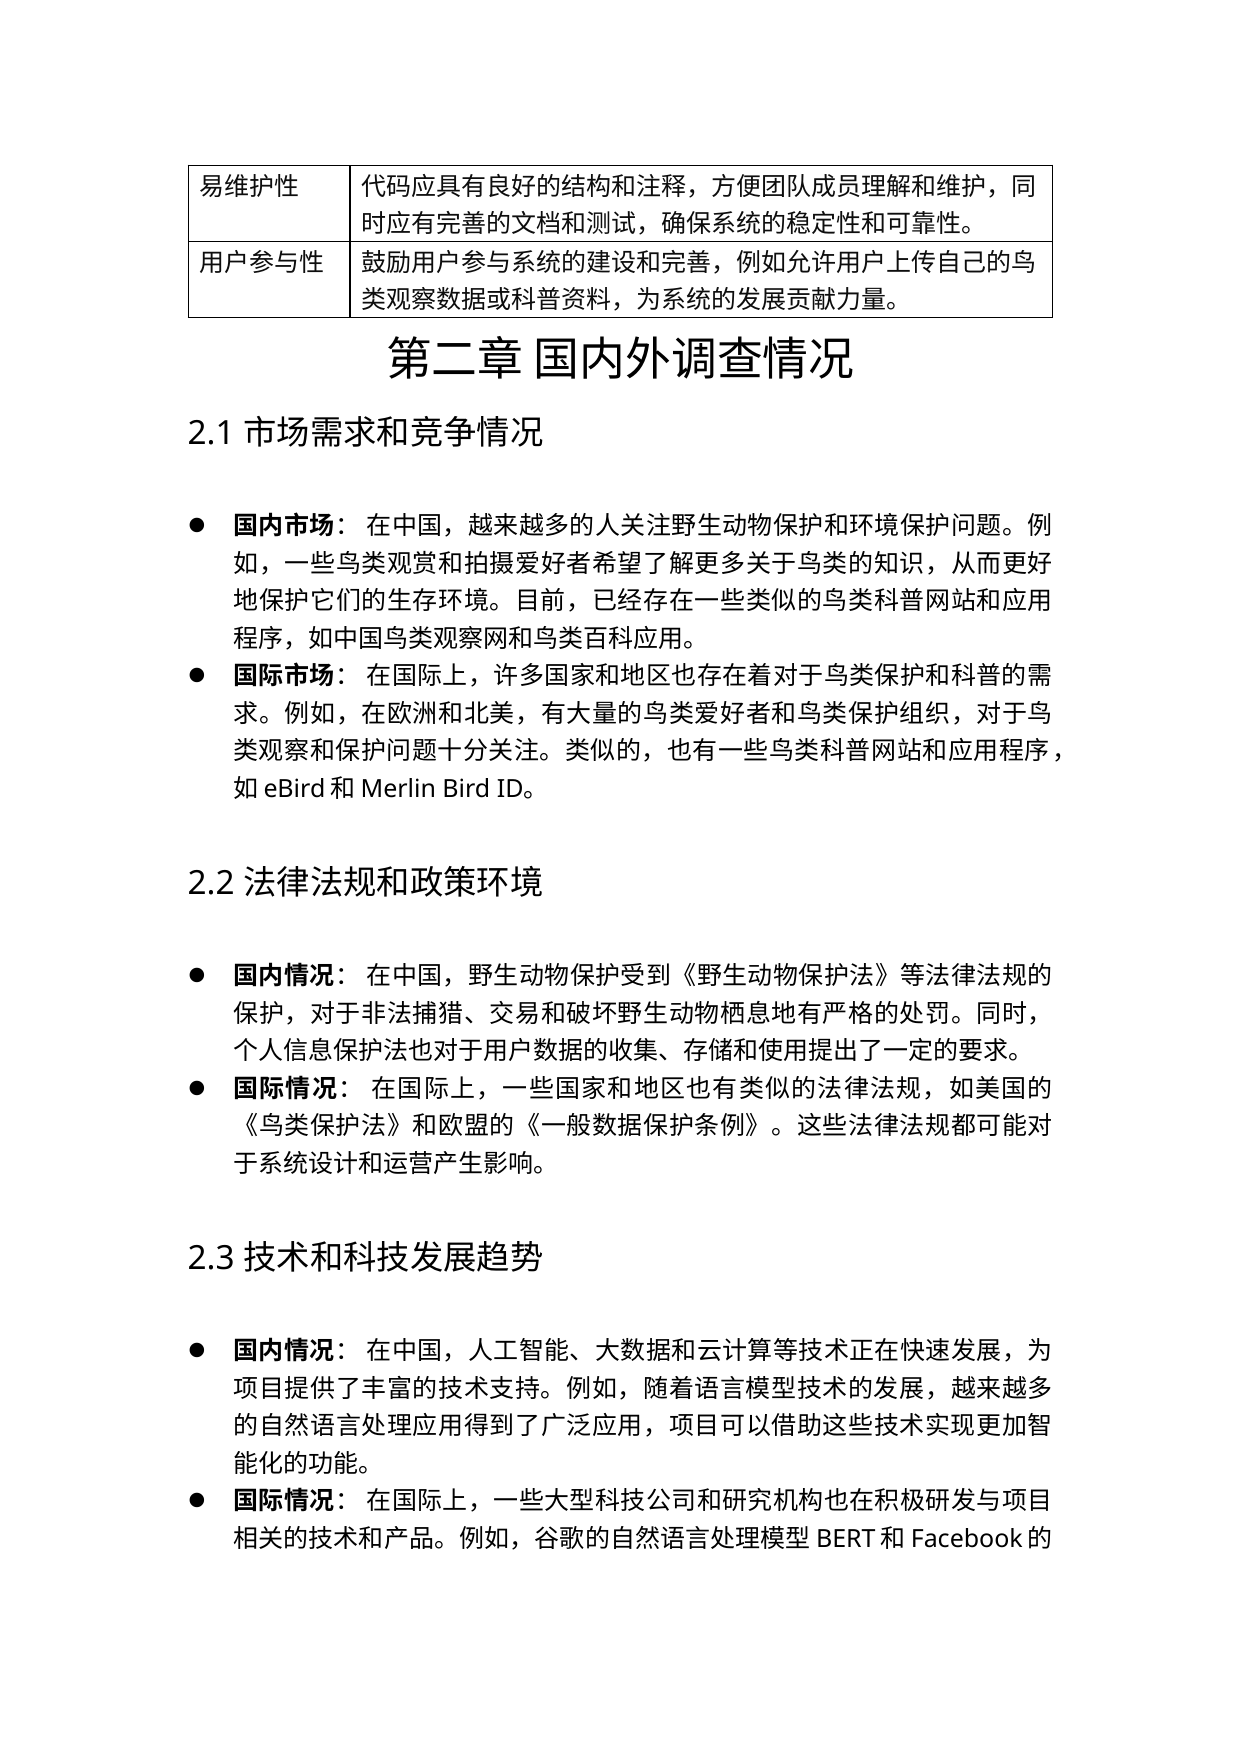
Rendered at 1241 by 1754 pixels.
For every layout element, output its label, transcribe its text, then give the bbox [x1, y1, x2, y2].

text 2.1 市场需求和竞争情况 [187, 393, 1053, 468]
table_cell 代码应具有良好的结构和注释，方便团队成员理解和维护，同时应有完善的文档和测试，确保系统的稳定性和可靠性。 [351, 166, 1052, 241]
text 第二章 国内外调查情况 [187, 318, 1053, 393]
list 国内情况： 在中国，野生动物保护受到《野生动物保护法》等法律法规的保护，对于非法捕猎、交易和破坏野生动物栖息地有严格的处罚。同时，个人信息保护法也对于用户数据的收集、存储和使用提出了一定的要求。 [187, 955, 1053, 1068]
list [187, 1480, 1053, 1555]
text 2.3 技术和科技发展趋势 [187, 1218, 1053, 1293]
table_cell 用户参与性 [189, 242, 349, 317]
table_cell 鼓励用户参与系统的建设和完善，例如允许用户上传自己的鸟类观察数据或科普资料，为系统的发展贡献力量。 [351, 242, 1052, 317]
list 国际市场： 在国际上，许多国家和地区也存在着对于鸟类保护和科普的需求。例如，在欧洲和北美，有大量的鸟类爱好者和鸟类保护组织，对于鸟类观察和保护问题十分关注。类似的，也有一些鸟类科普网站和应用程序，如eBird和Merlin Bird ID。 [187, 655, 1053, 805]
list 国际情况： 在国际上，一些国家和地区也有类似的法律法规，如美国的《鸟类保护法》和欧盟的《一般数据保护条例》。这些法律法规都可能对于系统设计和运营产生影响。 [187, 1068, 1053, 1180]
list 国内市场： 在中国，越来越多的人关注野生动物保护和环境保护问题。例如，一些鸟类观赏和拍摄爱好者希望了解更多关于鸟类的知识，从而更好地保护它们的生存环境。目前，已经存在一些类似的鸟类科普网站和应用程序，如中国鸟类观察网和鸟类百科应用。 [187, 505, 1053, 655]
text 2.2 法律法规和政策环境 [187, 843, 1053, 918]
table_cell 易维护性 [189, 166, 349, 241]
list 国内情况： 在中国，人工智能、大数据和云计算等技术正在快速发展，为项目提供了丰富的技术支持。例如，随着语言模型技术的发展，越来越多的自然语言处理应用得到了广泛应用，项目可以借助这些技术实现更加智能化的功能。 [187, 1330, 1053, 1480]
